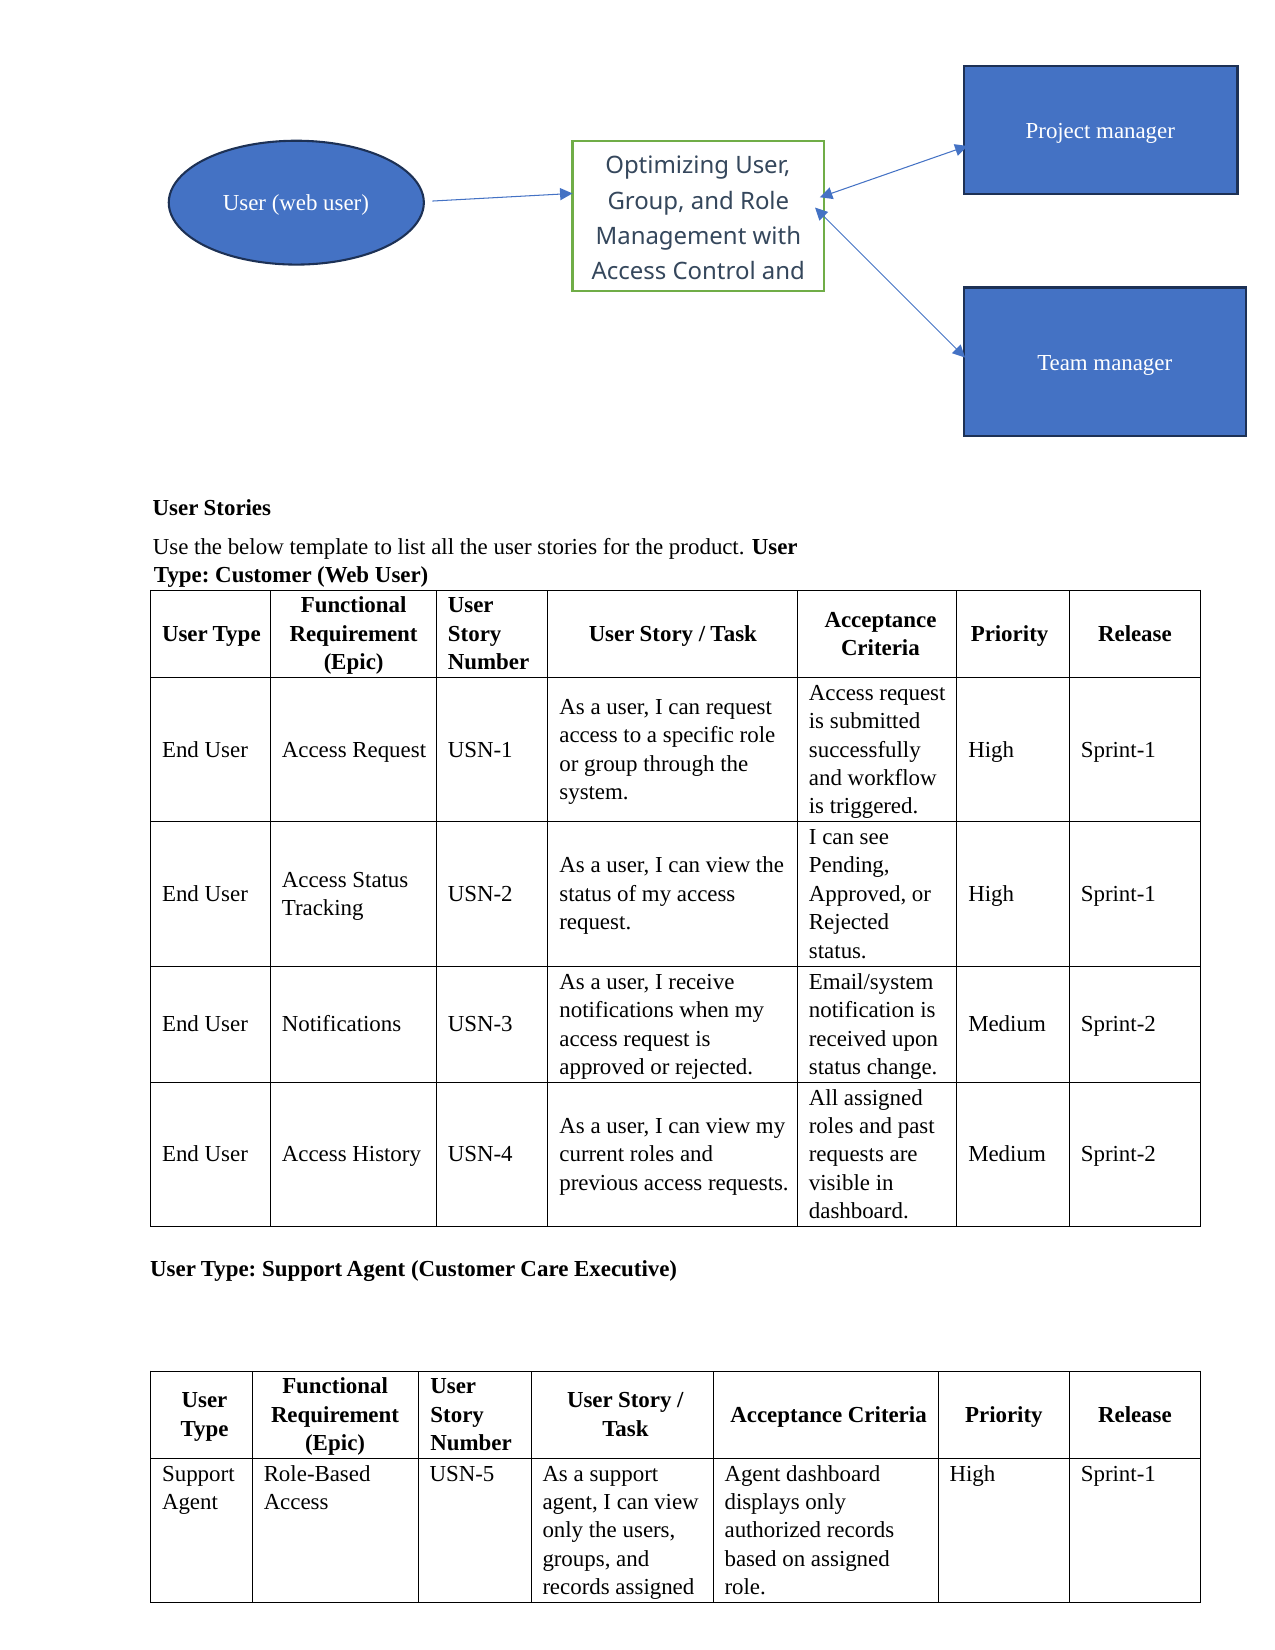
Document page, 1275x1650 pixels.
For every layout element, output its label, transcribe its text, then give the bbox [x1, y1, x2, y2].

table_cell Sprint-2 [1070, 967, 1200, 1082]
table_cell Role-Based Access [253, 1459, 418, 1602]
table_cell USN-2 [437, 822, 547, 966]
table_header Priority [957, 591, 1069, 677]
table_cell USN-5 [419, 1459, 531, 1602]
table_cell As a user, I receive notifications when my access request is approved or rejected. [548, 967, 797, 1082]
table_header Functional Requirement (Epic) [271, 591, 436, 677]
table_cell End User [151, 967, 270, 1082]
table_header User Type [151, 1372, 252, 1458]
table_cell Support Agent [151, 1459, 252, 1602]
table_cell Sprint-1 [1070, 822, 1200, 966]
table_cell Email/system notification is received upon status change. [798, 967, 956, 1082]
table_cell USN-4 [437, 1083, 547, 1226]
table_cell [714, 1459, 938, 1602]
table_cell Access Status Tracking [271, 822, 436, 966]
table_cell High [939, 1459, 1069, 1602]
table_header Priority [939, 1372, 1069, 1458]
table_header Release [1070, 1372, 1200, 1458]
table_header Acceptance Criteria [714, 1372, 938, 1458]
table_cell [532, 1459, 713, 1602]
table_cell As a user, I can view the status of my access request. [548, 822, 797, 966]
table_header Functional Requirement (Epic) [253, 1372, 418, 1458]
table_cell Access request is submitted successfully and workflow is triggered. [798, 678, 956, 821]
table_header User Story Number [437, 591, 547, 677]
table_cell End User [151, 678, 270, 821]
table_cell High [957, 678, 1069, 821]
table_header User Story / Task [532, 1372, 713, 1458]
text Use the below template to list all the user stories for the product. User Type: Customer (Web User) [153, 533, 797, 588]
table_header User Story / Task [548, 591, 797, 677]
table_cell USN-1 [437, 678, 547, 821]
table_cell End User [151, 822, 270, 966]
table_cell Access History [271, 1083, 436, 1226]
table_cell Sprint-1 [1070, 1459, 1200, 1602]
table_header User Type [151, 591, 270, 677]
table_cell End User [151, 1083, 270, 1226]
table_cell As a user, I can request access to a specific role or group through the system. [548, 678, 797, 821]
text User Stories [152, 494, 1023, 520]
table_cell Sprint-1 [1070, 678, 1200, 821]
table_cell I can see Pending, Approved, or Rejected status. [798, 822, 956, 966]
table_cell Access Request [271, 678, 436, 821]
table_header Acceptance Criteria [798, 591, 956, 677]
table_cell Sprint-2 [1070, 1083, 1200, 1226]
table_cell Medium [957, 1083, 1069, 1226]
table_cell High [957, 822, 1069, 966]
table_cell USN-3 [437, 967, 547, 1082]
text User Type: Support Agent (Customer Care Executive) [150, 1255, 1023, 1282]
table_cell Notifications [271, 967, 436, 1082]
table_header User Story Number [419, 1372, 531, 1458]
table_cell Medium [957, 967, 1069, 1082]
table_header Release [1070, 591, 1200, 677]
table_cell All assigned roles and past requests are visible in dashboard. [798, 1083, 956, 1226]
table_cell As a user, I can view my current roles and previous access requests. [548, 1083, 797, 1226]
